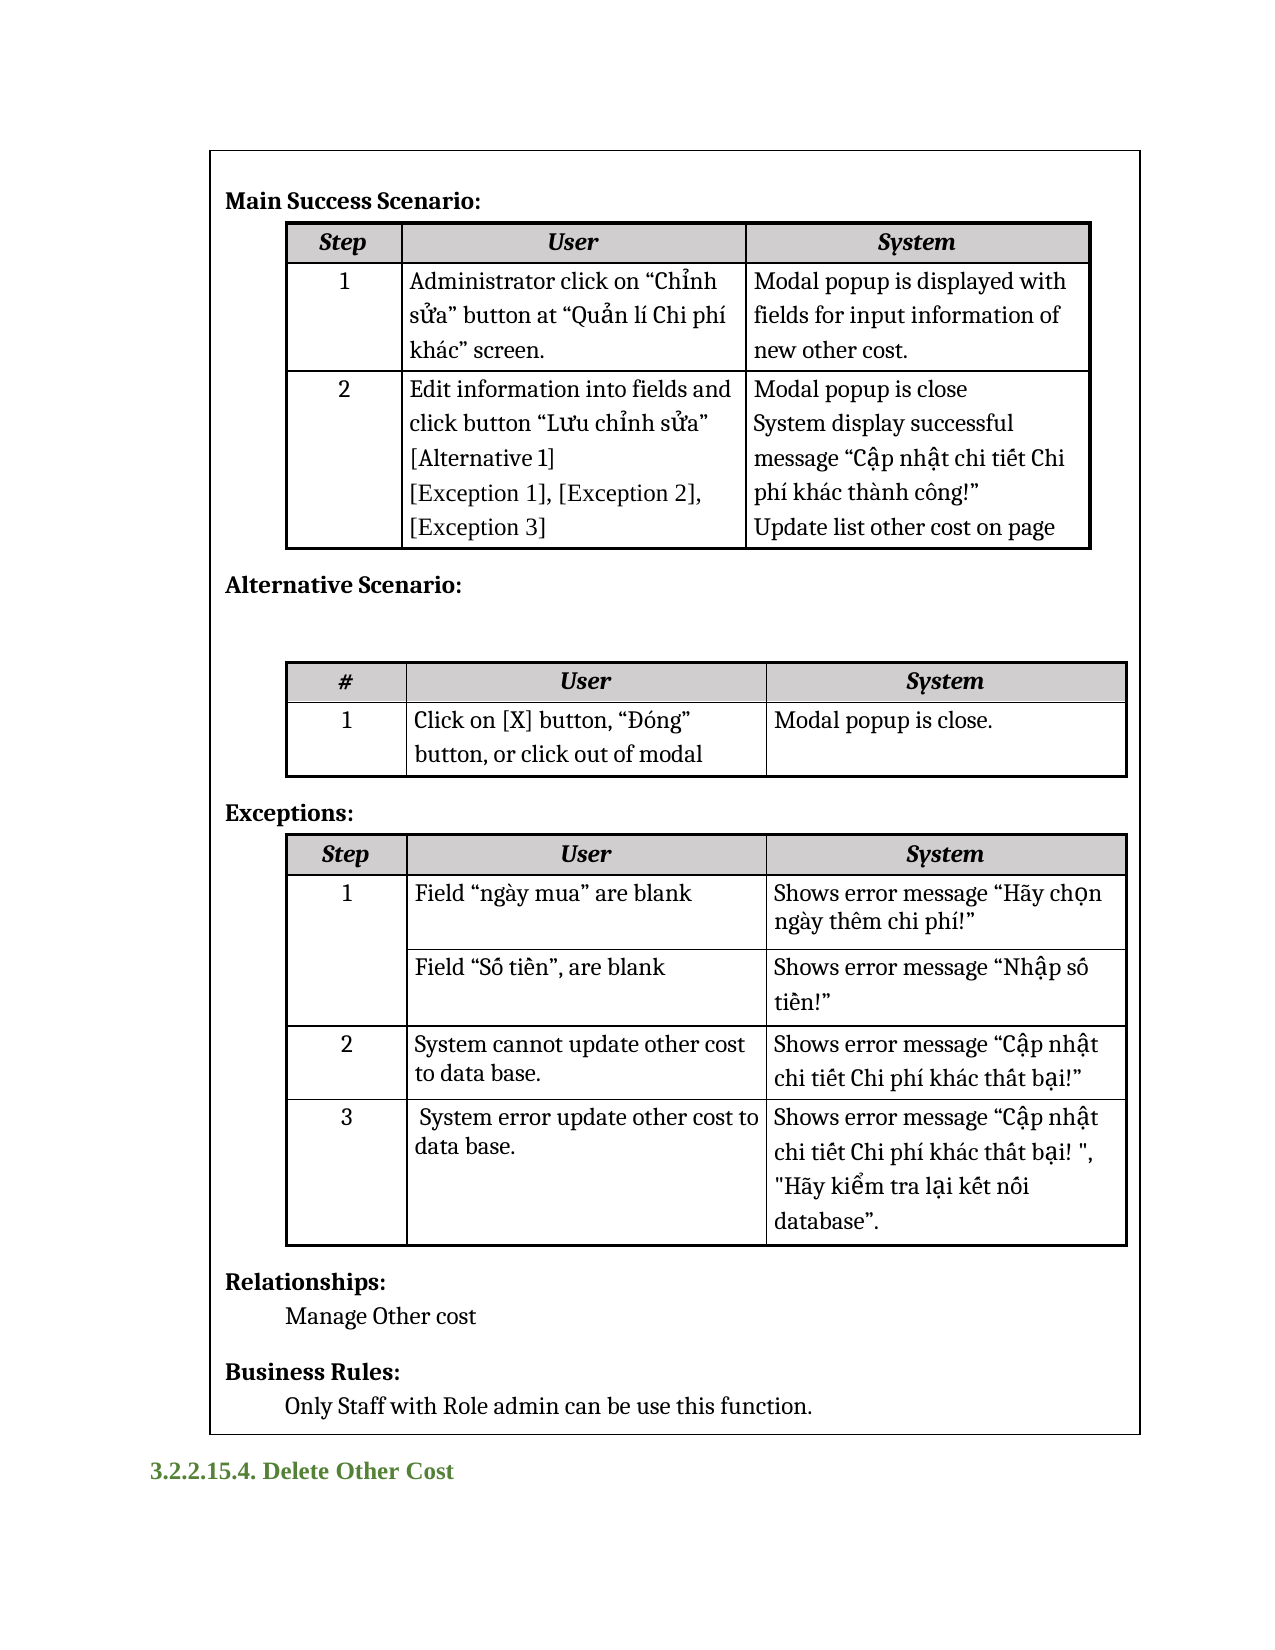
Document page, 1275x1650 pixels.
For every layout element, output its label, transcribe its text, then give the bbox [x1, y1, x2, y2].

subtitle Delete Other Cost [150, 1456, 1125, 1485]
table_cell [211, 151, 1139, 1434]
